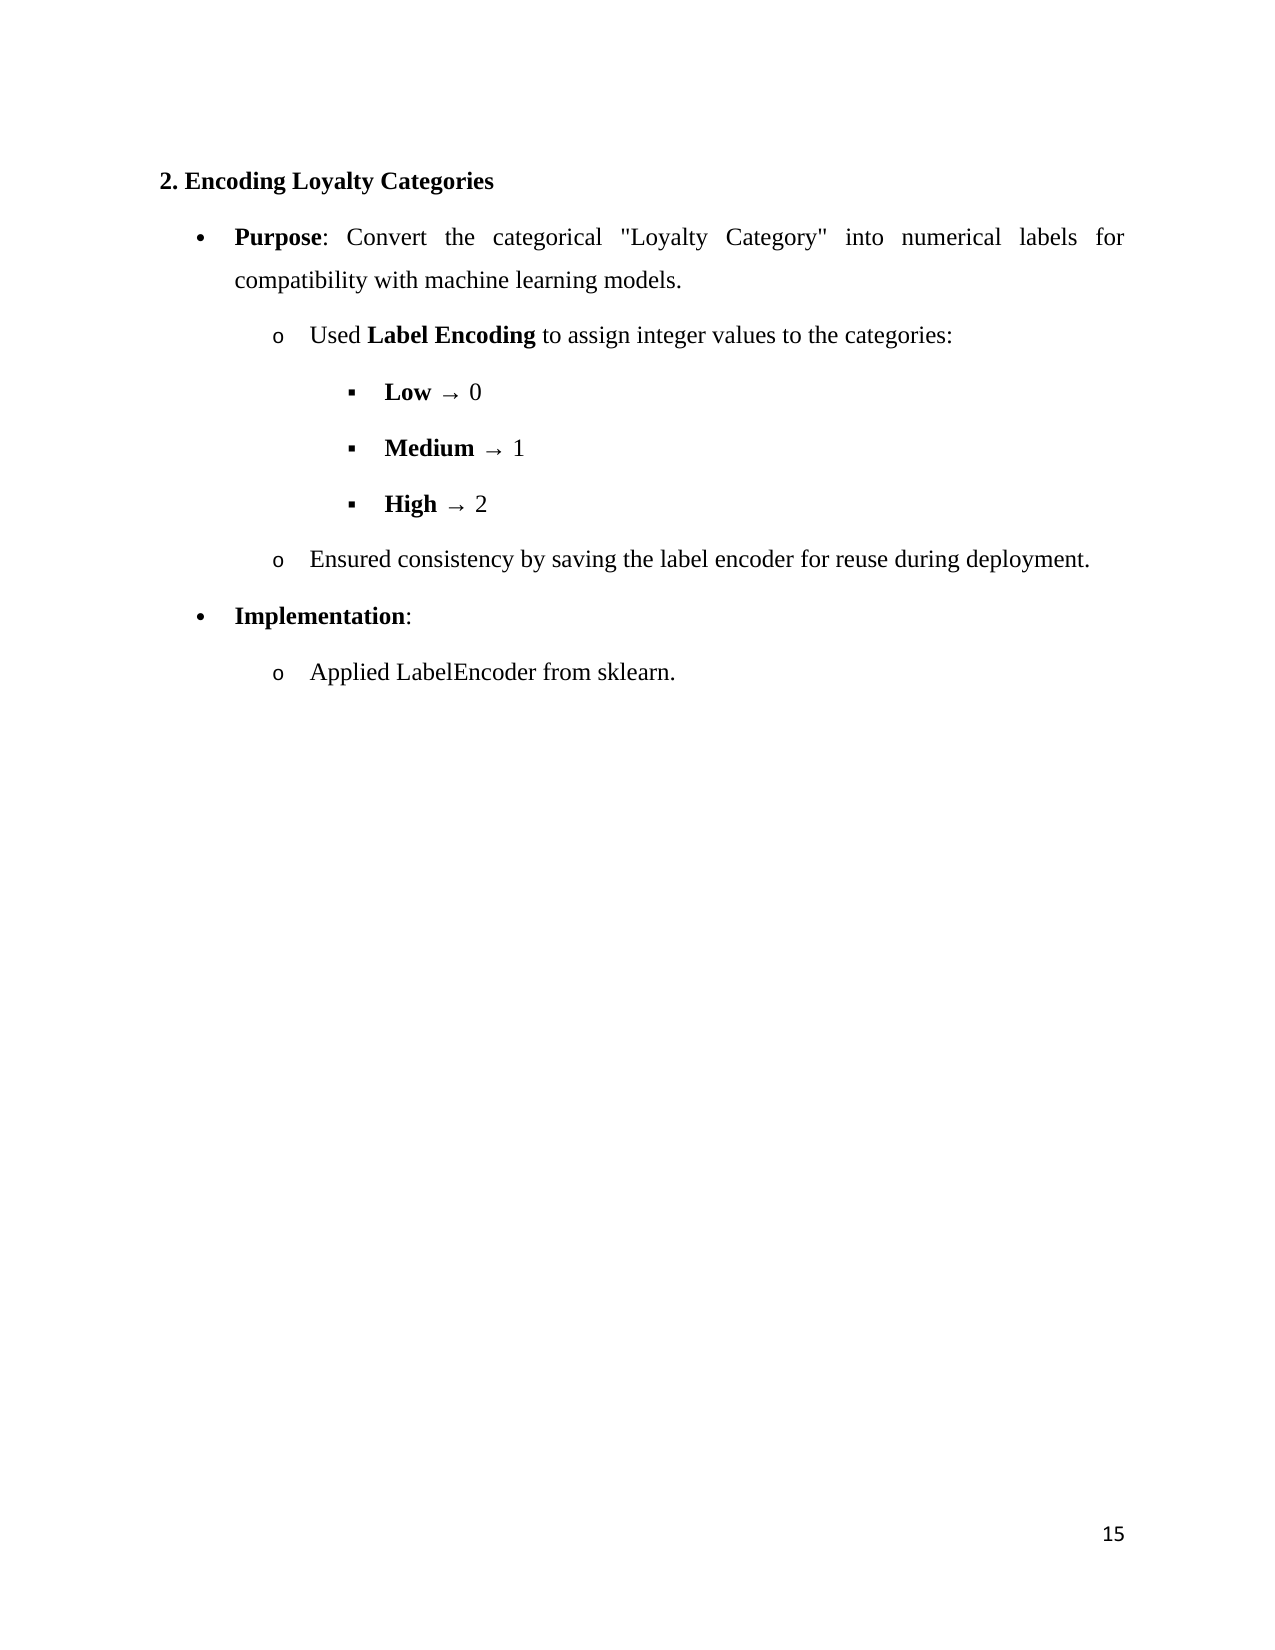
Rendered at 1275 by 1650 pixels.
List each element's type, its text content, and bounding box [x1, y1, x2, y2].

text 2. Encoding Loyalty Categories [159, 166, 1125, 195]
list Medium → 1 [347, 433, 1125, 462]
list High → 2 [347, 489, 1125, 517]
list Purpose: Convert the categorical "Loyalty Category" into numerical labels for compatibility with machine learning models. [197, 222, 1125, 294]
list Implementation: [197, 601, 1125, 630]
list Low → 0 [347, 377, 1125, 406]
list Applied LabelEncoder from sklearn. [272, 657, 1125, 686]
list Used Label Encoding to assign integer values to the categories: [272, 321, 1125, 350]
list Ensured consistency by saving the label encoder for reuse during deployment. [272, 544, 1125, 574]
